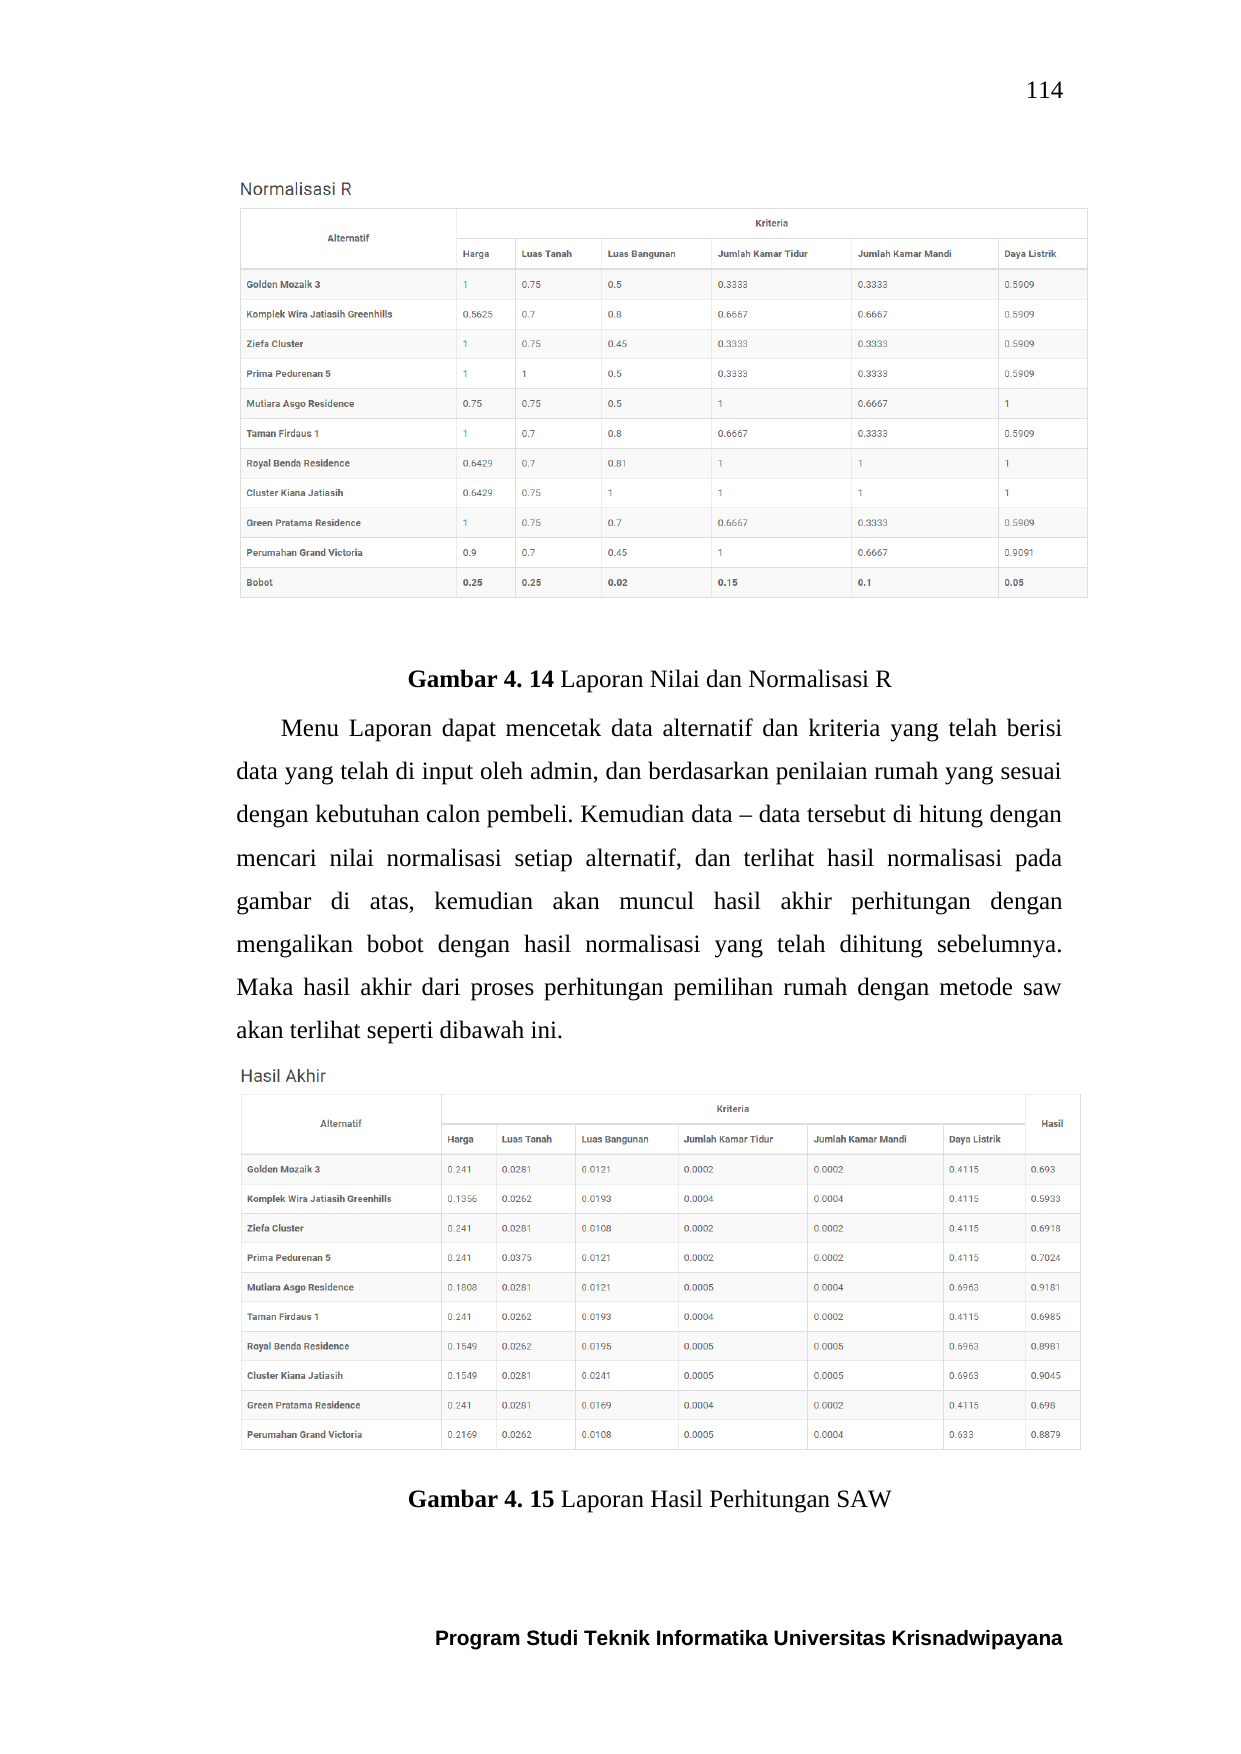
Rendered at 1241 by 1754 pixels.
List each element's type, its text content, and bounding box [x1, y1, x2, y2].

picture [236, 1058, 1098, 1470]
picture [236, 177, 1098, 607]
text Gambar 4. 15 Laporan Hasil Perhitungan SAW [236, 1484, 1063, 1513]
text Gambar 4. 14 Laporan Nilai dan Normalisasi R [236, 664, 1063, 692]
text Menu Laporan dapat mencetak data alternatif dan kriteria yang telah berisi data yang telah di input oleh admin, dan berdasarkan penilaian rumah yang sesuai dengan kebutuhan calon pembeli. Kemudian data – data tersebut di hitung dengan mencari nilai normalisasi setiap alternatif, dan terlihat hasil normalisasi pada gambar di atas, kemudian akan muncul hasil akhir perhitungan dengan mengalikan bobot dengan hasil normalisasi yang telah dihitung sebelumnya. Maka hasil akhir dari proses perhitungan pemilihan rumah dengan metode saw akan terlihat seperti dibawah ini. [236, 713, 1063, 1044]
